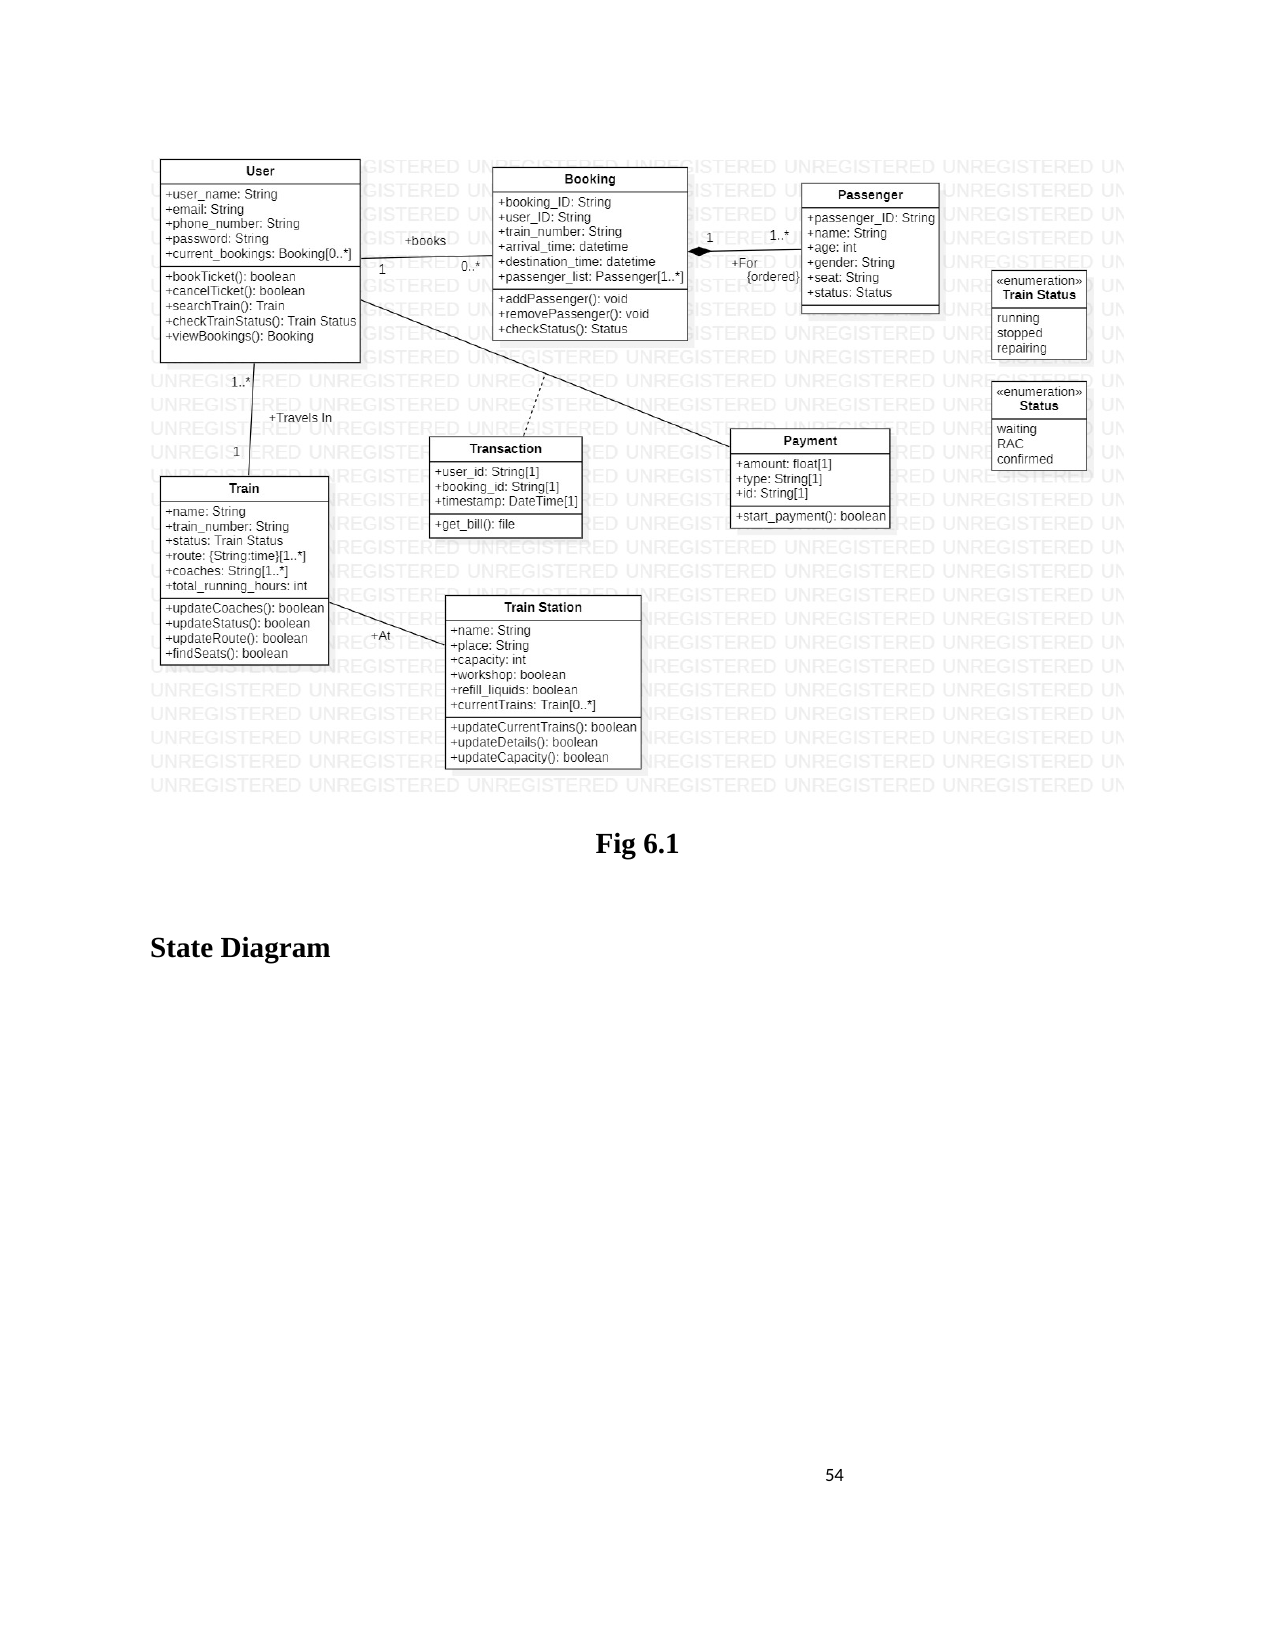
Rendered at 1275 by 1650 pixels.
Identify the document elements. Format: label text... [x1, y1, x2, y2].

text Fig 6.1 [150, 826, 1125, 859]
text State Diagram [150, 930, 1125, 964]
picture [150, 150, 1124, 808]
